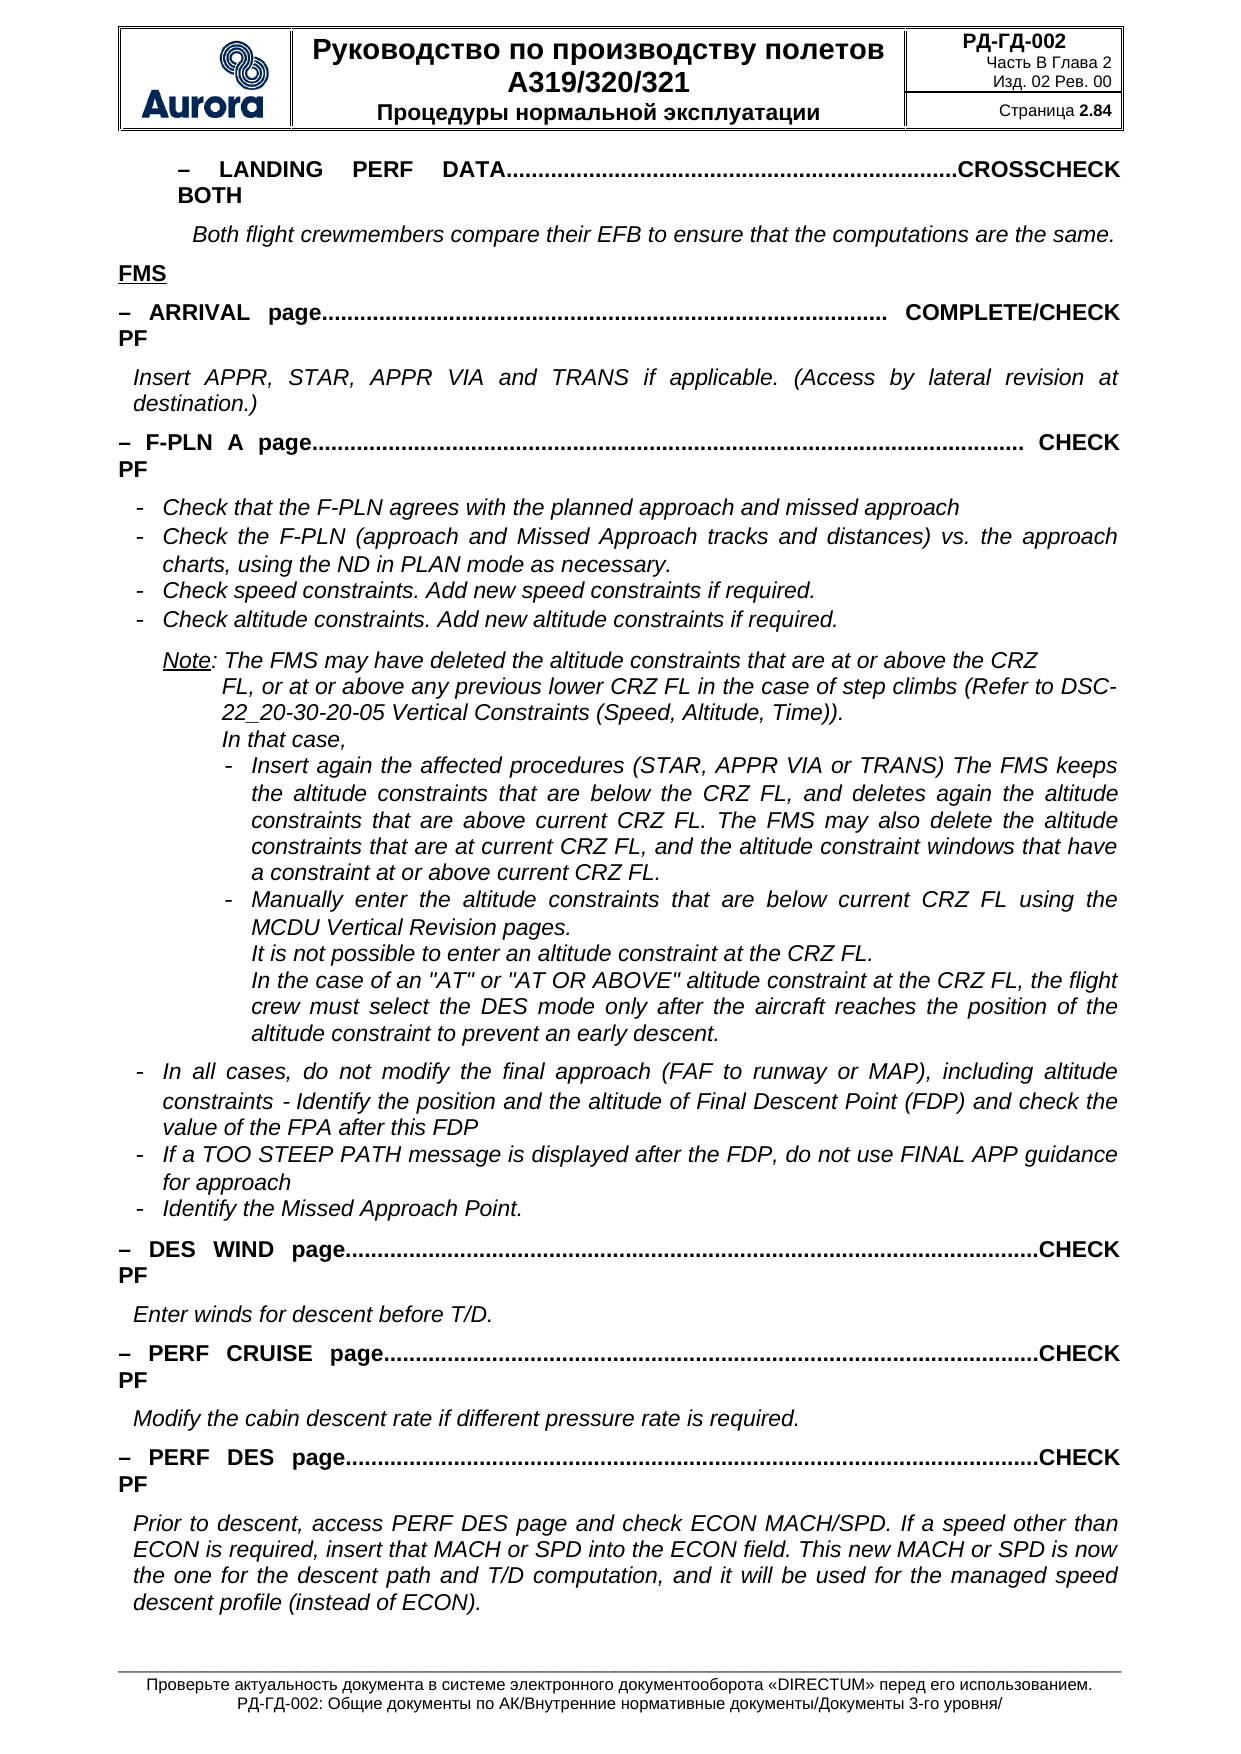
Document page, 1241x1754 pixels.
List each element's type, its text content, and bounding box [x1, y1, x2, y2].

text It is not possible to enter an altitude constraint at the CRZ FL. [251, 940, 1121, 967]
list Check altitude constraints. Add new altitude constraints if required. [133, 606, 1121, 634]
text FL, or at or above any previous lower CRZ FL in the case of step climbs (Refer to DSC-22_20-30-20-05 Vertical Constraints (Speed, Altitude, Time)). [222, 673, 1121, 726]
text – LANDING PERF DATA.......................................................................CROSSCHECK BOTH [177, 156, 1121, 208]
text Note: The FMS may have deleted the altitude constraints that are at or above the CRZ [162, 647, 1121, 673]
text – DES WIND page.............................................................................................................CHECK PF [118, 1236, 1121, 1289]
text Prior to descent, access PERF DES page and check ECON MACH/SPD. If a speed other than ECON is required, insert that MACH or SPD into the ECON field. This new MACH or SPD is now the one for the descent path and T/D computation, and it will be used for the managed speed descent profile (instead of ECON). [133, 1509, 1121, 1615]
text – ARRIVAL page......................................................................................... COMPLETE/CHECK PF [118, 299, 1121, 351]
text Modify the cabin descent rate if different pressure rate is required. [133, 1405, 1121, 1432]
text In that case, [222, 726, 1121, 752]
list Insert again the affected procedures (STAR, APPR VIA or TRANS) The FMS keeps the altitude constraints that are below the CRZ FL, and deletes again the altitude constraints that are above current CRZ FL. The FMS may also delete the altitude constraints that are at current CRZ FL, and the altitude constraint windows that have a constraint at or above current CRZ FL. [222, 752, 1121, 886]
list In all cases, do not modify the final approach (FAF to runway or MAP), including altitude constraints ‐ Identify the position and the altitude of Final Descent Point (FDP) and check the value of the FPA after this FDP [133, 1058, 1121, 1141]
picture [141, 39, 270, 118]
list If a TOO STEEP PATH message is displayed after the FDP, do not use FINAL APP guidance for approach [133, 1141, 1121, 1195]
list Identify the Missed Approach Point. [133, 1195, 1121, 1224]
text – PERF DES page.............................................................................................................CHECK PF [118, 1444, 1121, 1497]
text – PERF CRUISE page.......................................................................................................CHECK PF [118, 1340, 1121, 1393]
text Both flight crewmembers compare their EFB to ensure that the computations are the same. [192, 221, 1121, 247]
text Insert APPR, STAR, APPR VIA and TRANS if applicable. (Access by lateral revision at destination.) [133, 364, 1121, 417]
text In the case of an "AT" or "AT OR ABOVE" altitude constraint at the CRZ FL, the flight crew must select the DES mode only after the aircraft reaches the position of the altitude constraint to prevent an early descent. [251, 967, 1121, 1046]
text FMS [118, 260, 1121, 286]
text – F-PLN A page................................................................................................................ CHECK PF [118, 429, 1121, 482]
list Check that the F-PLN agrees with the planned approach and missed approach [133, 494, 1121, 523]
text Enter winds for descent before T/D. [133, 1301, 1121, 1328]
list Check speed constraints. Add new speed constraints if required. [133, 577, 1121, 606]
list Check the F-PLN (approach and Missed Approach tracks and distances) vs. the approach charts, using the ND in PLAN mode as necessary. [133, 523, 1121, 577]
list Manually enter the altitude constraints that are below current CRZ FL using the MCDU Vertical Revision pages. [222, 886, 1121, 940]
